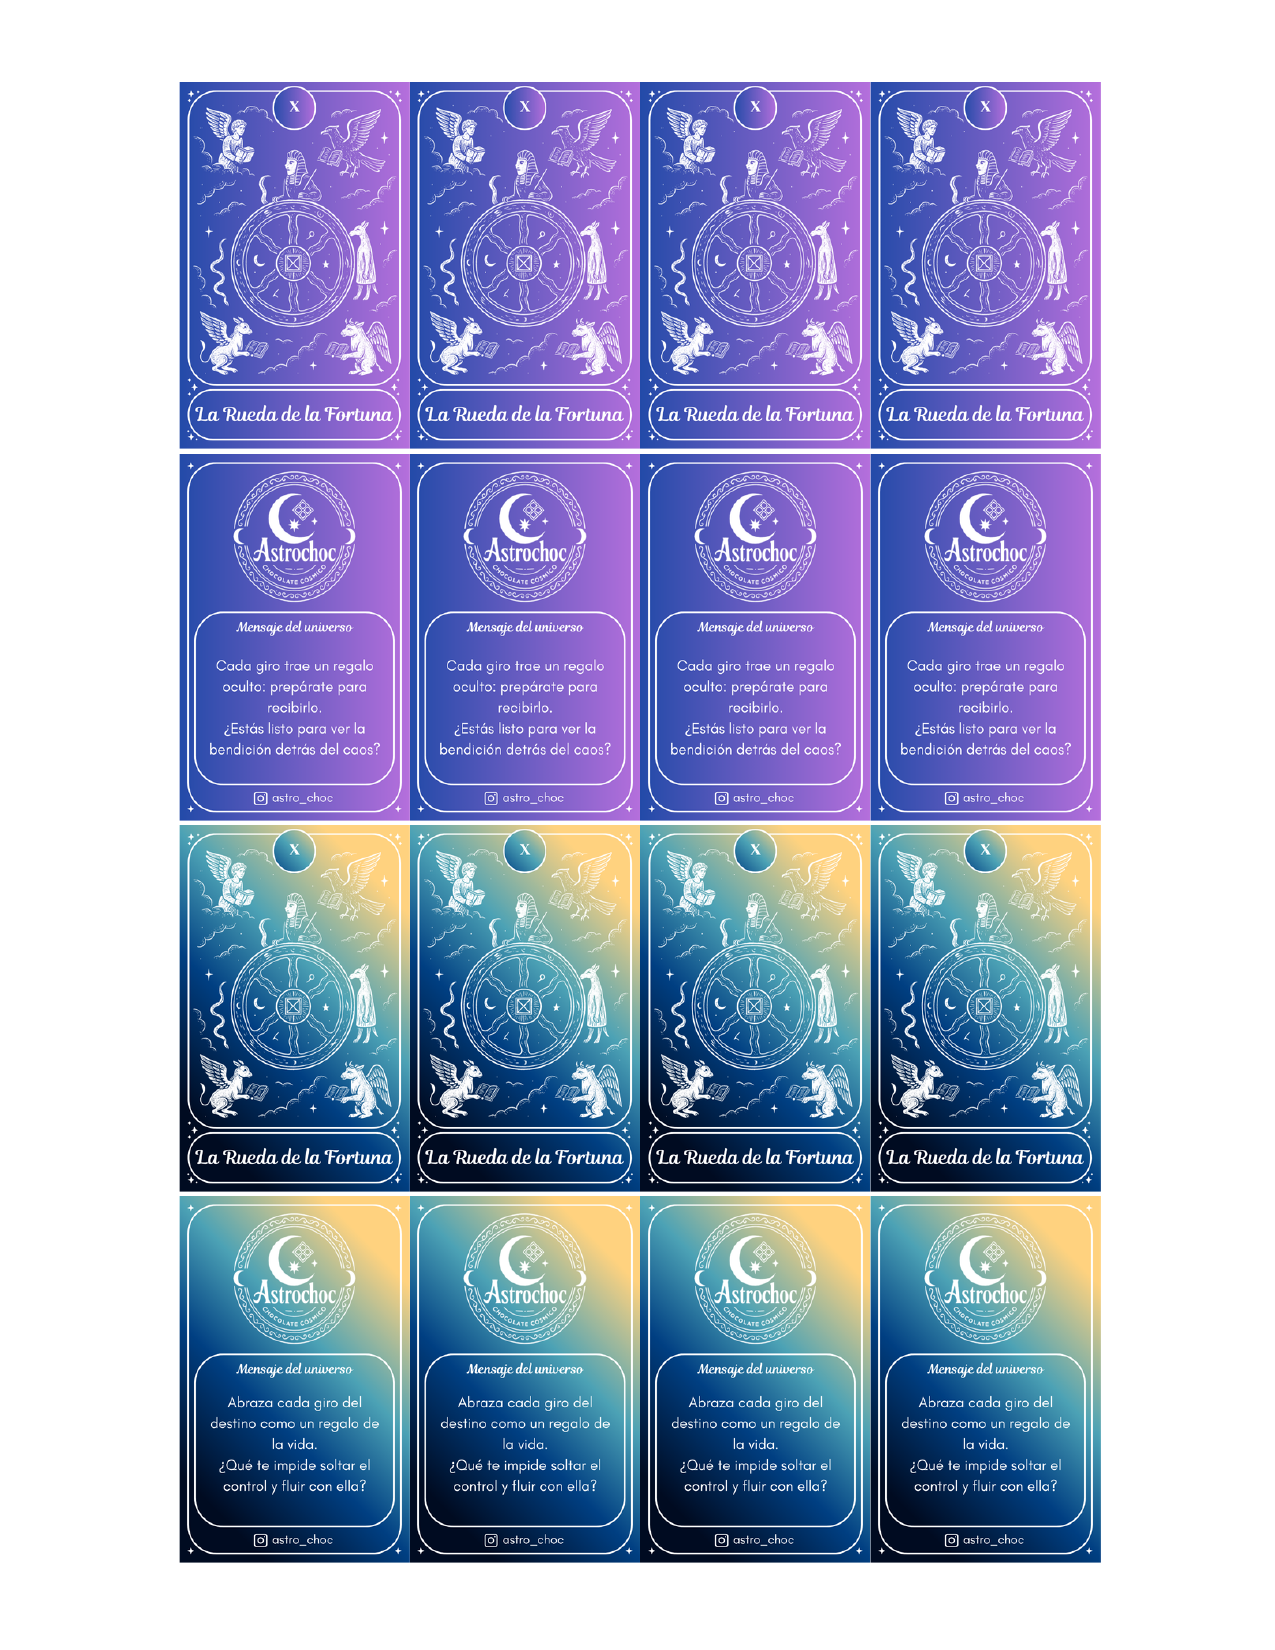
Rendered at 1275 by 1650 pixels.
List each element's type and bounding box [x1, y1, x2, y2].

picture [179, 1196, 1101, 1563]
picture [179, 82, 1101, 449]
picture [179, 454, 1101, 821]
picture [179, 825, 1101, 1192]
